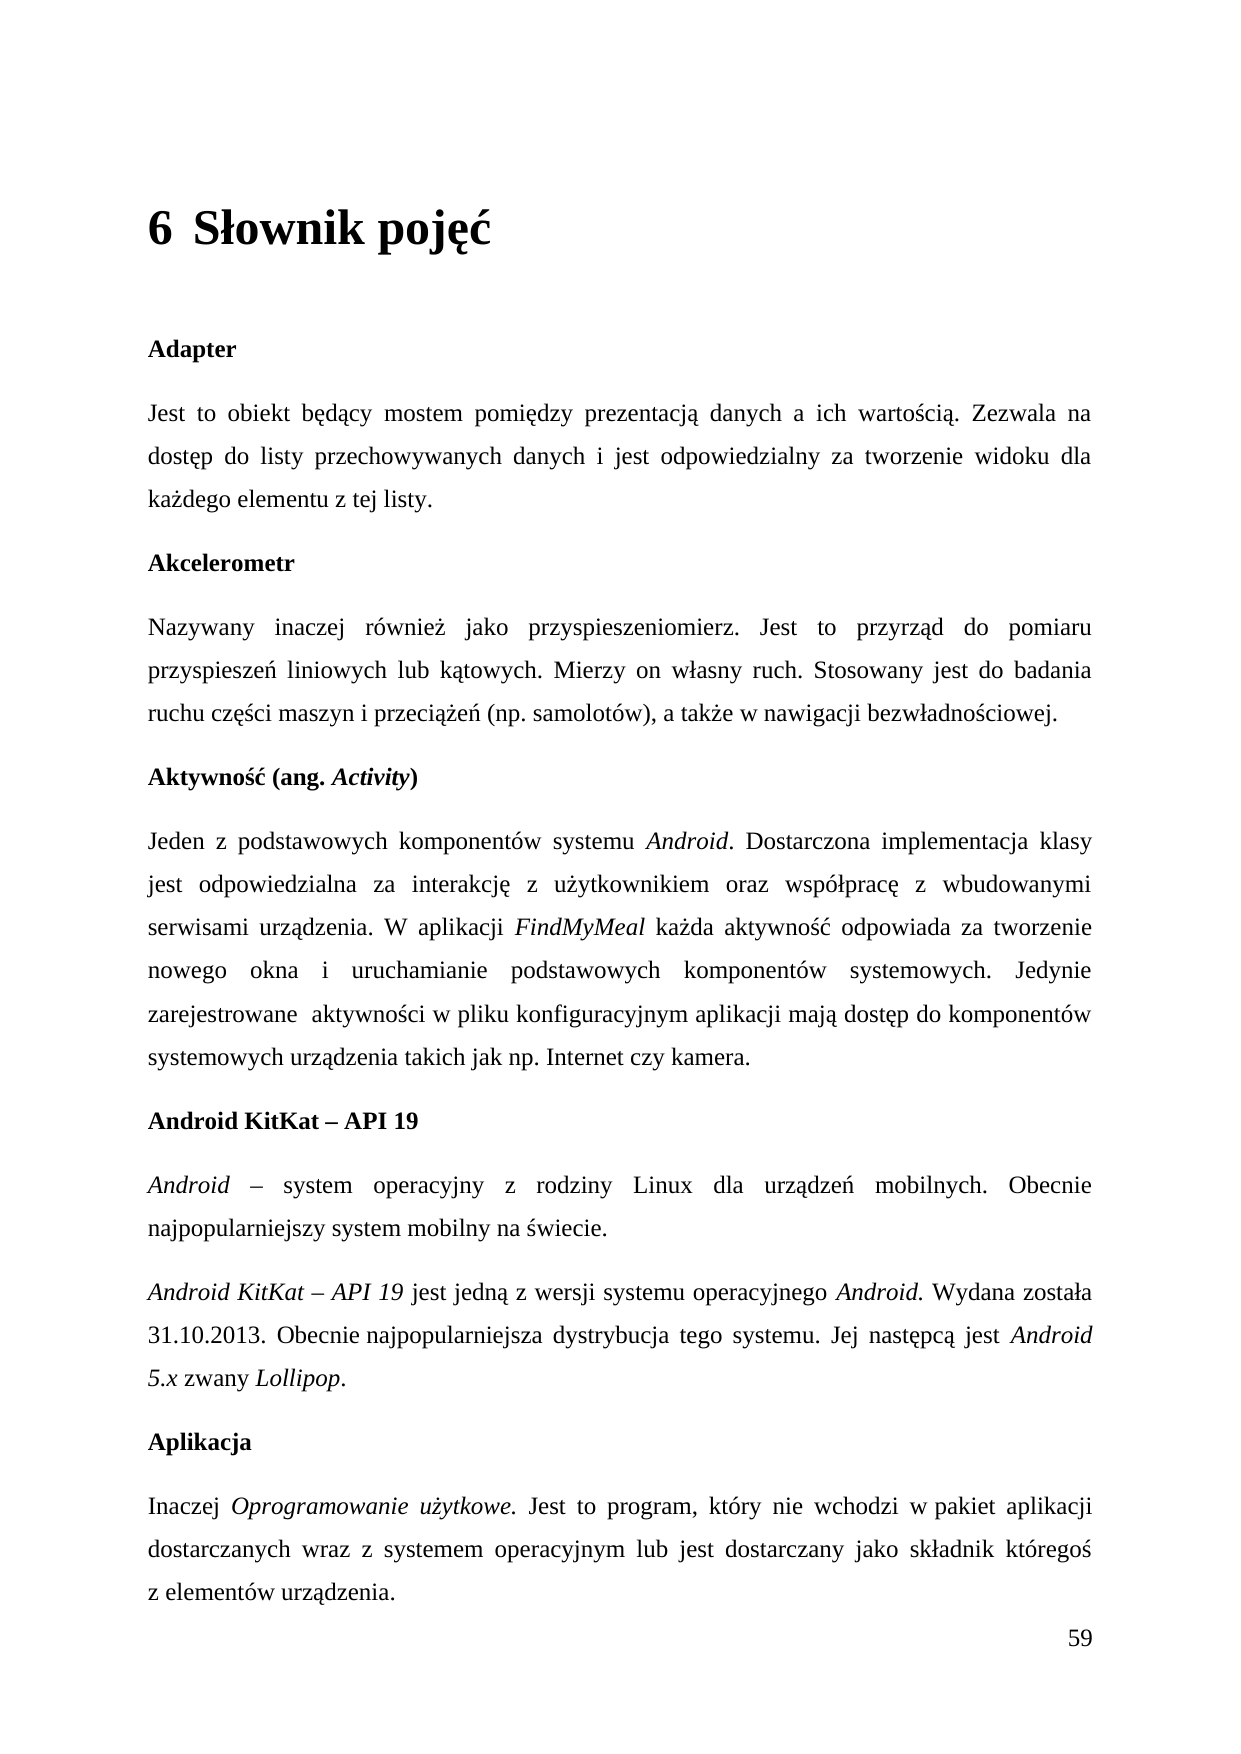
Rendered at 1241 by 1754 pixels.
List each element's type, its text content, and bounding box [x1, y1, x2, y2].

text Android KitKat – API 19 jest jedną z wersji systemu operacyjnego Android. Wydana została 31.10.2013. Obecnie najpopularniejsza dystrybucja tego systemu. Jej następcą jest Android 5.x zwany Lollipop. [148, 1277, 1092, 1392]
subtitle Słownik pojęć [148, 198, 1092, 255]
text Jeden z podstawowych komponentów systemu Android. Dostarczona implementacja klasy jest odpowiedzialna za interakcję z użytkownikiem oraz współpracę z wbudowanymi serwisami urządzenia. W aplikacji FindMyMeal każda aktywność odpowiada za tworzenie nowego okna i uruchamianie podstawowych komponentów systemowych. Jedynie zarejestrowane aktywności w pliku konfiguracyjnym aplikacji mają dostęp do komponentów systemowych urządzenia takich jak np. Internet czy kamera. [148, 826, 1092, 1071]
text Adapter [148, 334, 1092, 363]
text Android KitKat – API 19 [148, 1106, 1092, 1134]
text Android – system operacyjny z rodziny Linux dla urządzeń mobilnych. Obecnie najpopularniejszy system mobilny na świecie. [148, 1170, 1092, 1242]
text Akcelerometr [148, 548, 1092, 577]
text Nazywany inaczej również jako przyspieszeniomierz. Jest to przyrząd do pomiaru przyspieszeń liniowych lub kątowych. Mierzy on własny ruch. Stosowany jest do badania ruchu części maszyn i przeciążeń (np. samolotów), a także w nawigacji bezwładnościowej. [148, 612, 1092, 727]
text Inaczej Oprogramowanie użytkowe. Jest to program, który nie wchodzi w pakiet aplikacji dostarczanych wraz z systemem operacyjnym lub jest dostarczany jako składnik któregoś z elementów urządzenia. [148, 1491, 1092, 1606]
text Aktywność (ang. Activity) [148, 762, 1092, 791]
text Aplikacja [148, 1427, 1092, 1456]
text Jest to obiekt będący mostem pomiędzy prezentacją danych a ich wartością. Zezwala na dostęp do listy przechowywanych danych i jest odpowiedzialny za tworzenie widoku dla każdego elementu z tej listy. [148, 398, 1092, 513]
